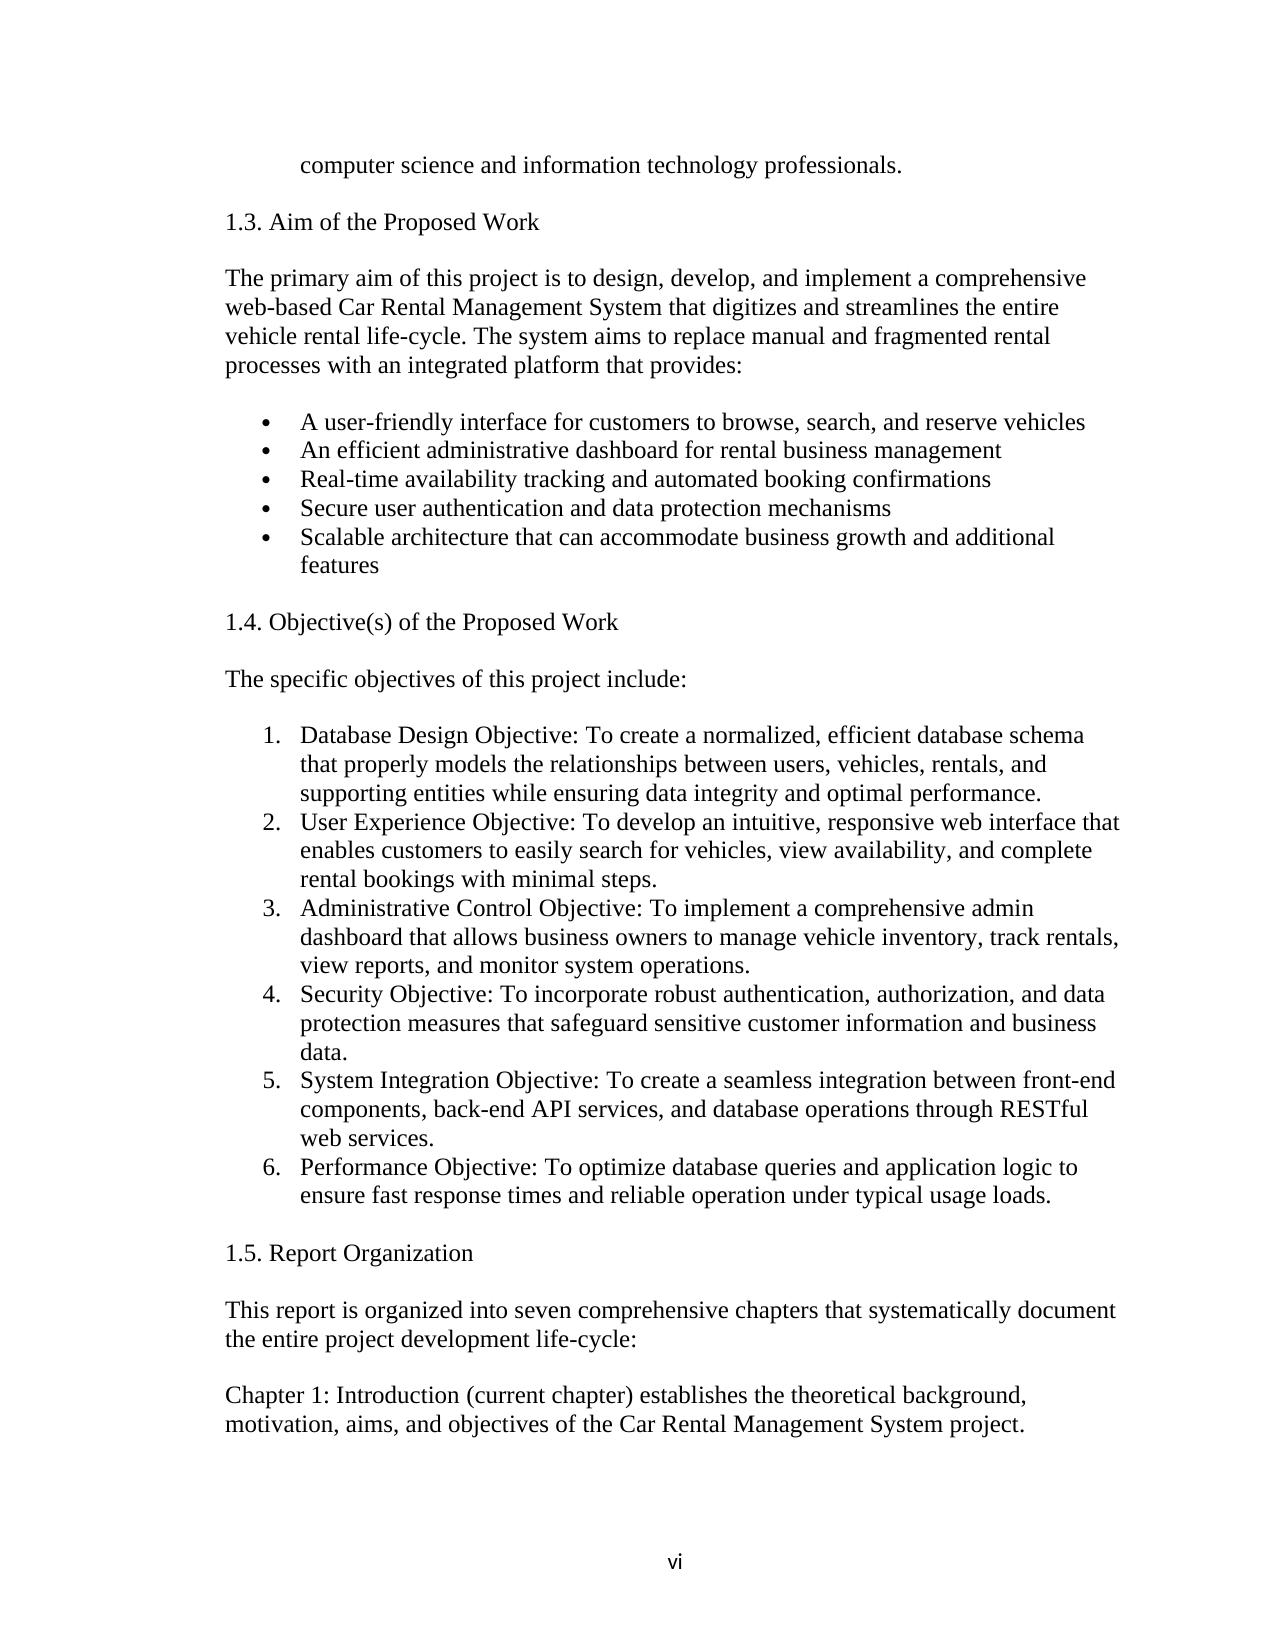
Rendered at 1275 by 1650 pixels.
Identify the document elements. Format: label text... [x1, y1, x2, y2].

text This report is organized into seven comprehensive chapters that systematically document the entire project development life-cycle: [225, 1295, 1125, 1380]
list Real-time availability tracking and automated booking confirmations [262, 464, 1125, 493]
list Secure user authentication and data protection mechanisms [262, 493, 1125, 522]
list Scalable architecture that can accommodate business growth and additional features [262, 522, 1125, 607]
list Database Design Objective: To create a normalized, efficient database schema that properly models the relationships between users, vehicles, rentals, and supporting entities while ensuring data integrity and optimal performance. [262, 721, 1125, 807]
text 1.3. Aim of the Proposed Work [225, 207, 1125, 263]
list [262, 150, 1125, 207]
list Administrative Control Objective: To implement a comprehensive admin dashboard that allows business owners to manage vehicle inventory, track rentals, view reports, and monitor system operations. [262, 893, 1125, 979]
text 1.4. Objective(s) of the Proposed Work [225, 607, 1125, 664]
list System Integration Objective: To create a seamless integration between front-end components, back-end API services, and database operations through RESTful web services. [262, 1066, 1125, 1152]
list A user-friendly interface for customers to browse, search, and reserve vehicles [262, 407, 1125, 435]
text The specific objectives of this project include: [225, 664, 1125, 721]
list An efficient administrative dashboard for rental business management [262, 435, 1125, 464]
list Performance Objective: To optimize database queries and application logic to ensure fast response times and reliable operation under typical usage loads. [262, 1152, 1125, 1209]
text 1.5. Report Organization [225, 1238, 1125, 1295]
text The primary aim of this project is to design, develop, and implement a comprehensive web-based Car Rental Management System that digitizes and streamlines the entire vehicle rental life-cycle. The system aims to replace manual and fragmented rental processes with an integrated platform that provides: [225, 263, 1125, 407]
list User Experience Objective: To develop an intuitive, responsive web interface that enables customers to easily search for vehicles, view availability, and complete rental bookings with minimal steps. [262, 807, 1125, 893]
list Security Objective: To incorporate robust authentication, authorization, and data protection measures that safeguard sensitive customer information and business data. [262, 979, 1125, 1066]
text Chapter 1: Introduction (current chapter) establishes the theoretical background, motivation, aims, and objectives of the Car Rental Management System project. [225, 1380, 1125, 1466]
